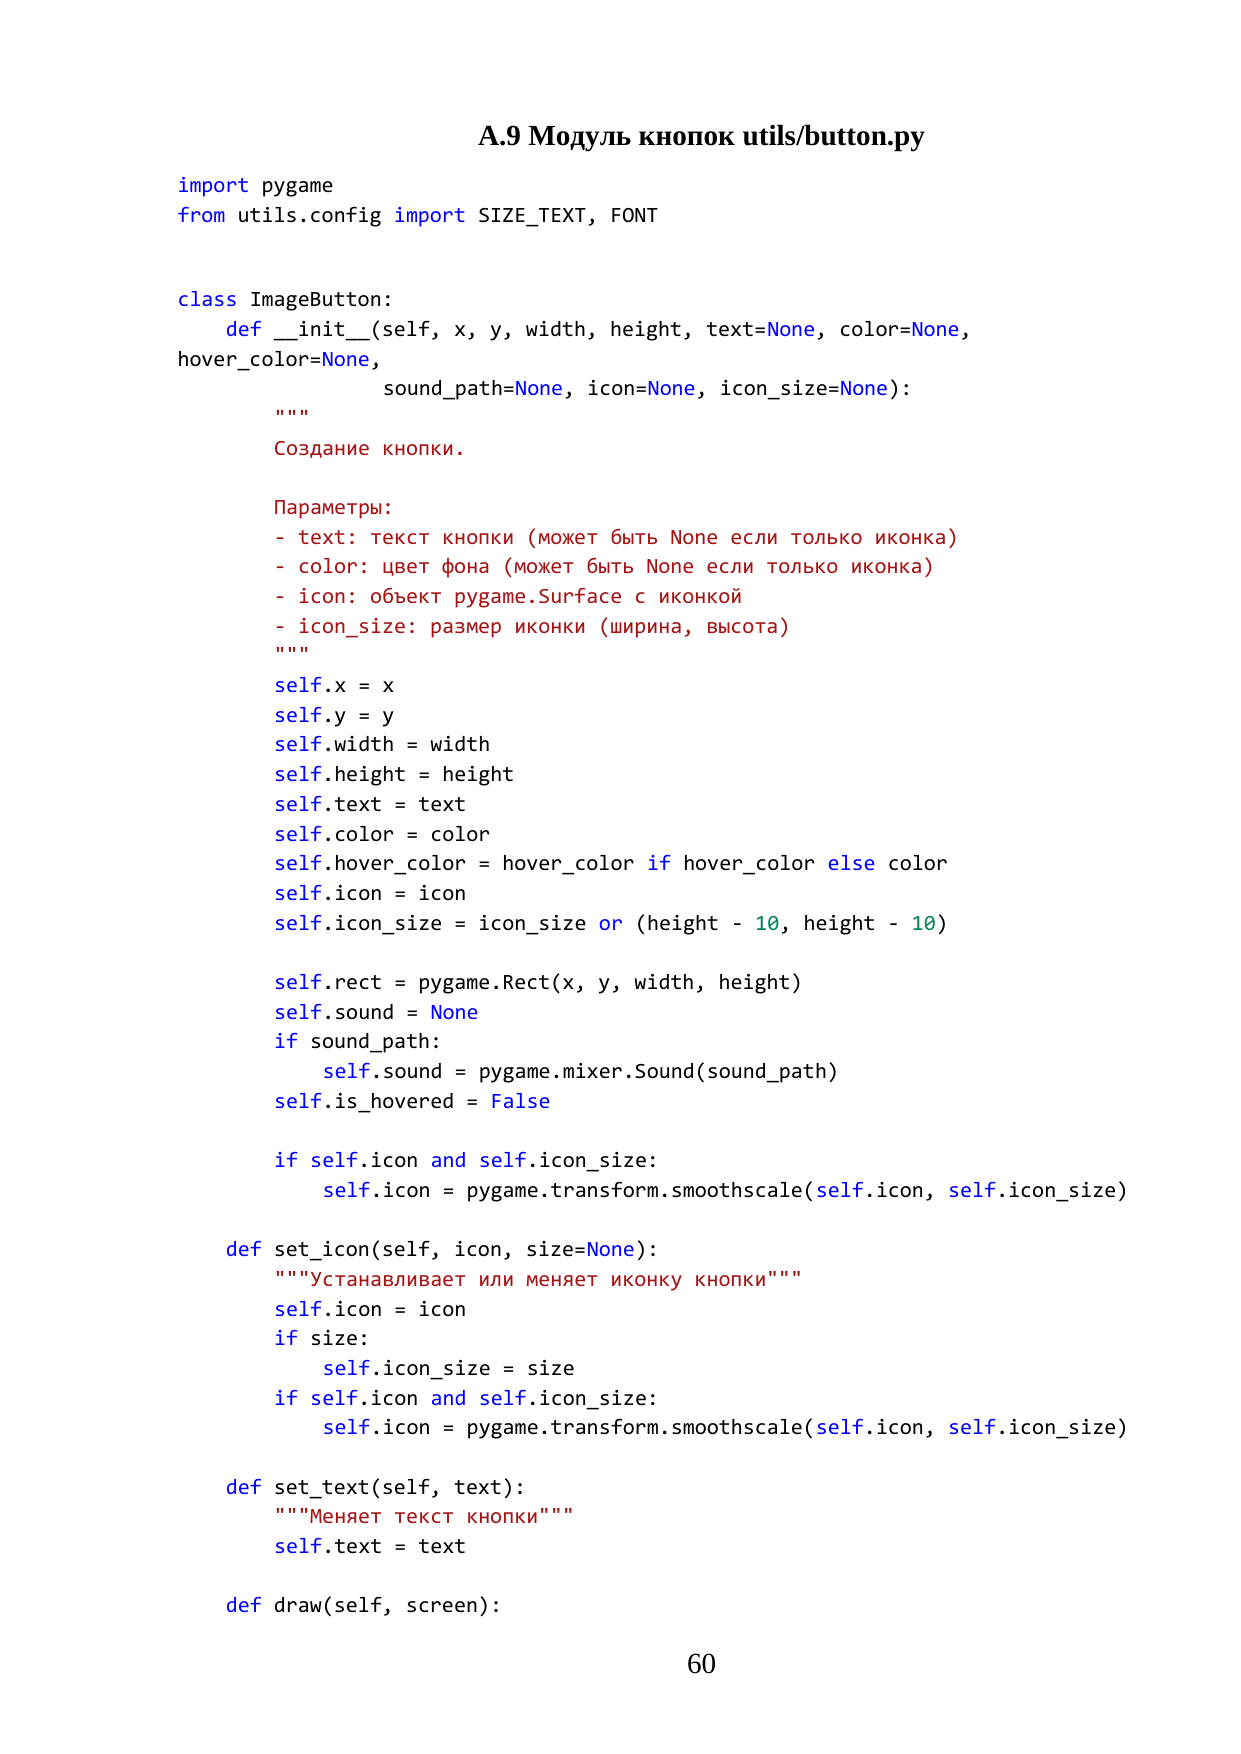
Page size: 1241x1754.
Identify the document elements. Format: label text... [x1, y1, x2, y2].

text self.icon_size = size [177, 1351, 1152, 1381]
text from utils.config import SIZE_TEXT, FONT [177, 198, 1152, 228]
text if sound_path: [177, 1025, 1152, 1054]
subtitle А.9 Модуль кнопок utils/button.py [177, 118, 1152, 152]
text self.text = text [177, 787, 1152, 817]
text self.icon = icon [177, 1292, 1152, 1322]
text self.width = width [177, 728, 1152, 757]
text if self.icon and self.icon_size: [177, 1381, 1152, 1411]
text Параметры: [177, 490, 1152, 520]
text self.icon = pygame.transform.smoothscale(self.icon, self.icon_size) [177, 1173, 1152, 1203]
text class ImageButton: [177, 282, 1152, 312]
text sound_path=None, icon=None, icon_size=None): [177, 372, 1152, 401]
text - icon_size: размер иконки (ширина, высота) [177, 609, 1152, 639]
text self.icon_size = icon_size or (height - 10, height - 10) [177, 906, 1152, 936]
text import pygame [177, 168, 1152, 198]
text self.sound = pygame.mixer.Sound(sound_path) [177, 1054, 1152, 1084]
text self.y = y [177, 698, 1152, 728]
text """ [177, 401, 1152, 431]
text self.color = color [177, 817, 1152, 847]
text self.icon = pygame.transform.smoothscale(self.icon, self.icon_size) [177, 1411, 1152, 1440]
text self.sound = None [177, 995, 1152, 1025]
text self.hover_color = hover_color if hover_color else color [177, 847, 1152, 876]
text - text: текст кнопки (может быть None если только иконка) [177, 520, 1152, 550]
text def set_icon(self, icon, size=None): [177, 1232, 1152, 1262]
text """Меняет текст кнопки""" [177, 1500, 1152, 1529]
text def __init__(self, x, y, width, height, text=None, color=None, hover_color=None, [177, 312, 1152, 372]
text Создание кнопки. [177, 431, 1152, 461]
text - color: цвет фона (может быть None если только иконка) [177, 550, 1152, 579]
text if self.icon and self.icon_size: [177, 1143, 1152, 1173]
text self.text = text [177, 1529, 1152, 1559]
text def draw(self, screen): [177, 1589, 1152, 1618]
text - icon: объект pygame.Surface с иконкой [177, 579, 1152, 609]
text def set_text(self, text): [177, 1470, 1152, 1500]
text self.height = height [177, 757, 1152, 787]
text self.is_hovered = False [177, 1084, 1152, 1114]
text if size: [177, 1322, 1152, 1351]
text self.x = x [177, 668, 1152, 698]
text self.rect = pygame.Rect(x, y, width, height) [177, 965, 1152, 995]
text """Устанавливает или меняет иконку кнопки""" [177, 1262, 1152, 1292]
text """ [177, 639, 1152, 668]
text self.icon = icon [177, 876, 1152, 906]
